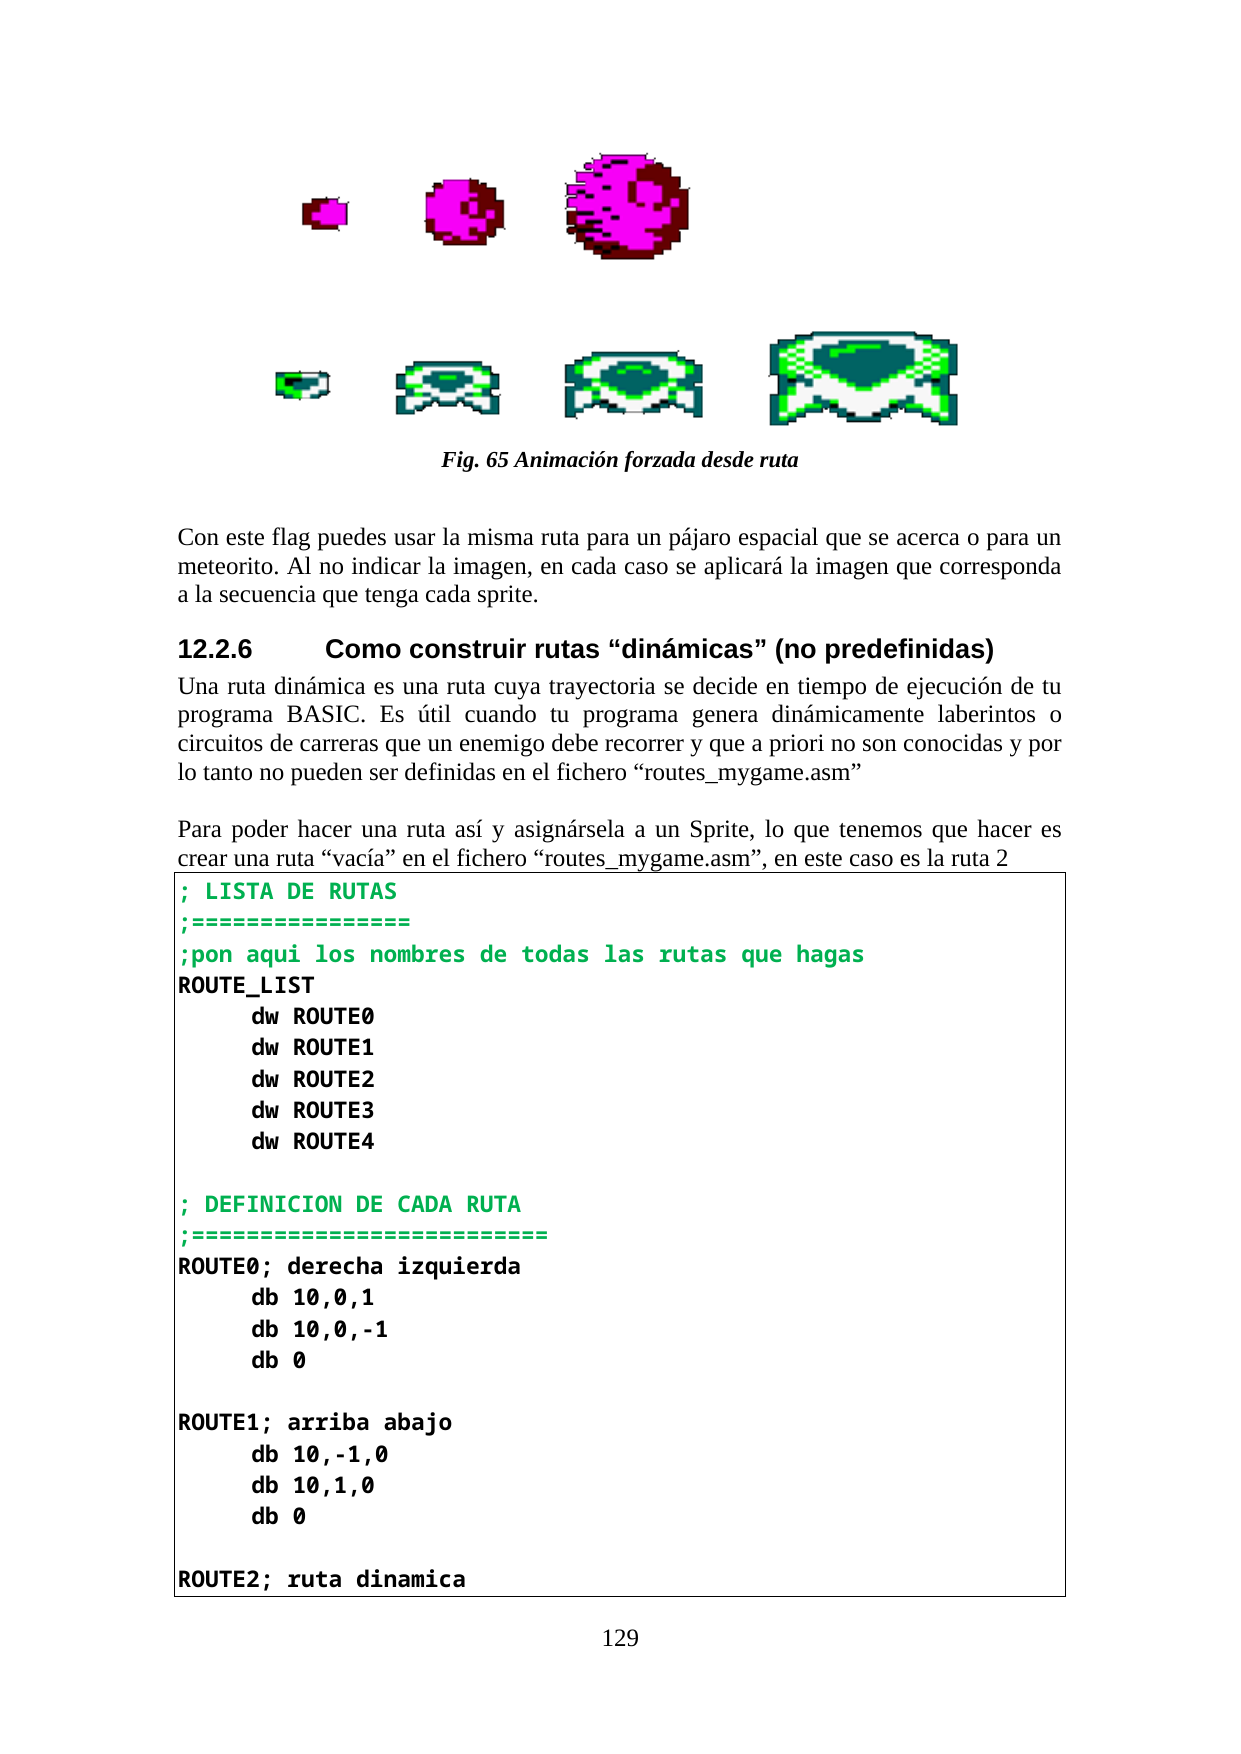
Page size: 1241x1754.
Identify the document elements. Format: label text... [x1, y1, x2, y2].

text ROUTE2; ruta dinamica [175, 1559, 1065, 1596]
text Fig. 65 Animación forzada desde ruta [177, 446, 1063, 472]
subtitle Como construir rutas “dinámicas” (no predefinidas) [177, 633, 1063, 664]
text dw ROUTE0 [177, 1000, 1063, 1031]
text ;========================== [177, 1219, 1063, 1250]
text Para poder hacer una ruta así y asignársela a un Sprite, lo que tenemos que hacer es crear una ruta “vacía” en el fichero “routes_mygame.asm”, en este caso es la ruta 2 [177, 814, 1063, 872]
text ROUTE0; derecha izquierda [177, 1250, 1063, 1281]
text dw ROUTE2 [177, 1063, 1063, 1094]
text ROUTE_LIST [177, 969, 1063, 1000]
text ;pon aqui los nombres de todas las rutas que hagas [177, 938, 1063, 969]
text db 10,0,1 [177, 1281, 1063, 1313]
text db 10,-1,0 [177, 1438, 1063, 1469]
text Una ruta dinámica es una ruta cuya trayectoria se decide en tiempo de ejecución de tu programa BASIC. Es útil cuando tu programa genera dinámicamente laberintos o circuitos de carreras que un enemigo debe recorrer y que a priori no son conocidas y por lo tanto no pueden ser definidas en el fichero “routes_mygame.asm” [177, 671, 1063, 786]
text ROUTE1; arriba abajo [177, 1406, 1063, 1438]
text ; DEFINICION DE CADA RUTA [177, 1188, 1063, 1219]
picture [254, 147, 986, 446]
text db 10,0,-1 [177, 1313, 1063, 1344]
text ;================ [177, 906, 1063, 938]
text dw ROUTE3 [177, 1094, 1063, 1125]
text Con este flag puedes usar la misma ruta para un pájaro espacial que se acerca o para un meteorito. Al no indicar la imagen, en cada caso se aplicará la imagen que corresponda a la secuencia que tenga cada sprite. [177, 522, 1063, 608]
text db 10,1,0 [177, 1469, 1063, 1500]
text db 0 [177, 1344, 1063, 1375]
text ; LISTA DE RUTAS [175, 873, 1065, 906]
text db 0 [177, 1500, 1063, 1531]
text dw ROUTE1 [177, 1031, 1063, 1063]
text dw ROUTE4 [177, 1125, 1063, 1156]
